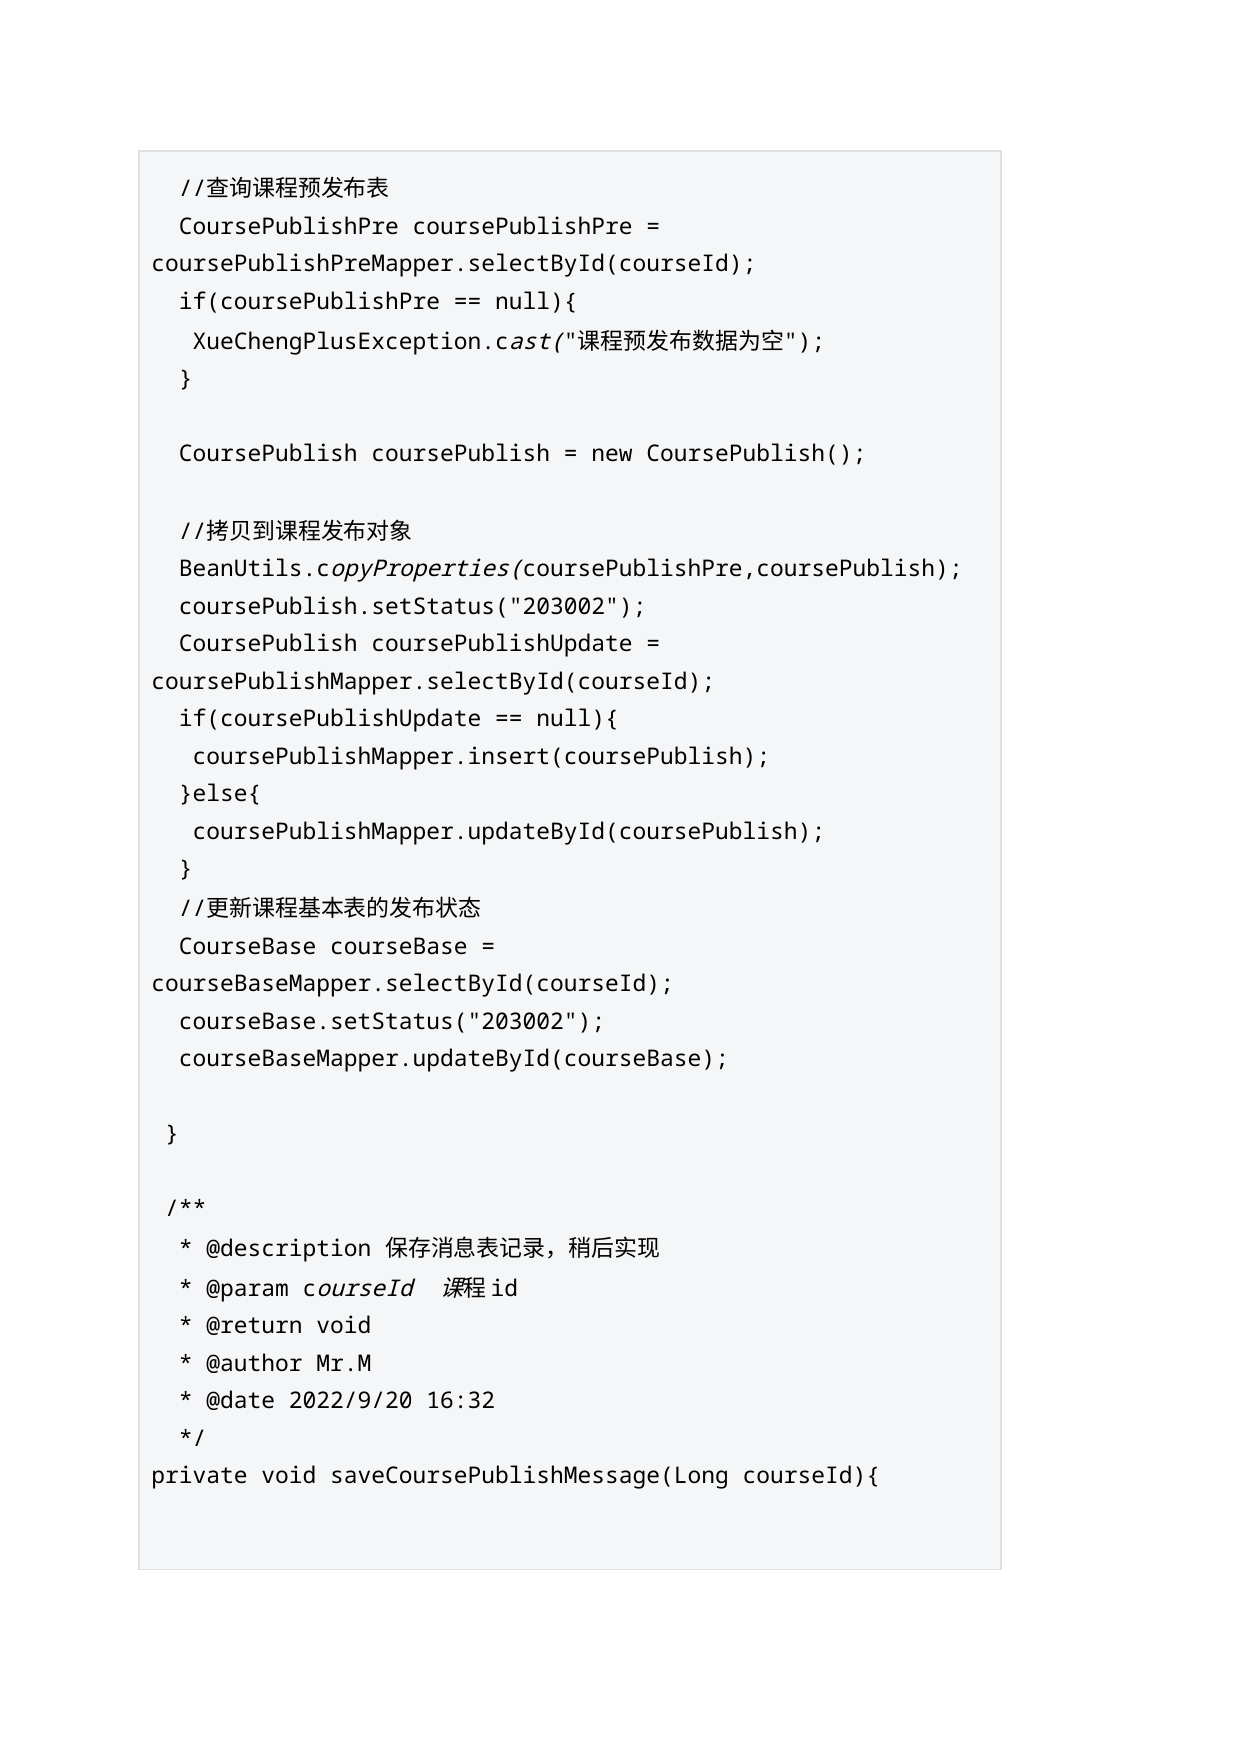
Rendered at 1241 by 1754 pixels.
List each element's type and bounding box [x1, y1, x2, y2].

table_header [140, 152, 1000, 1569]
